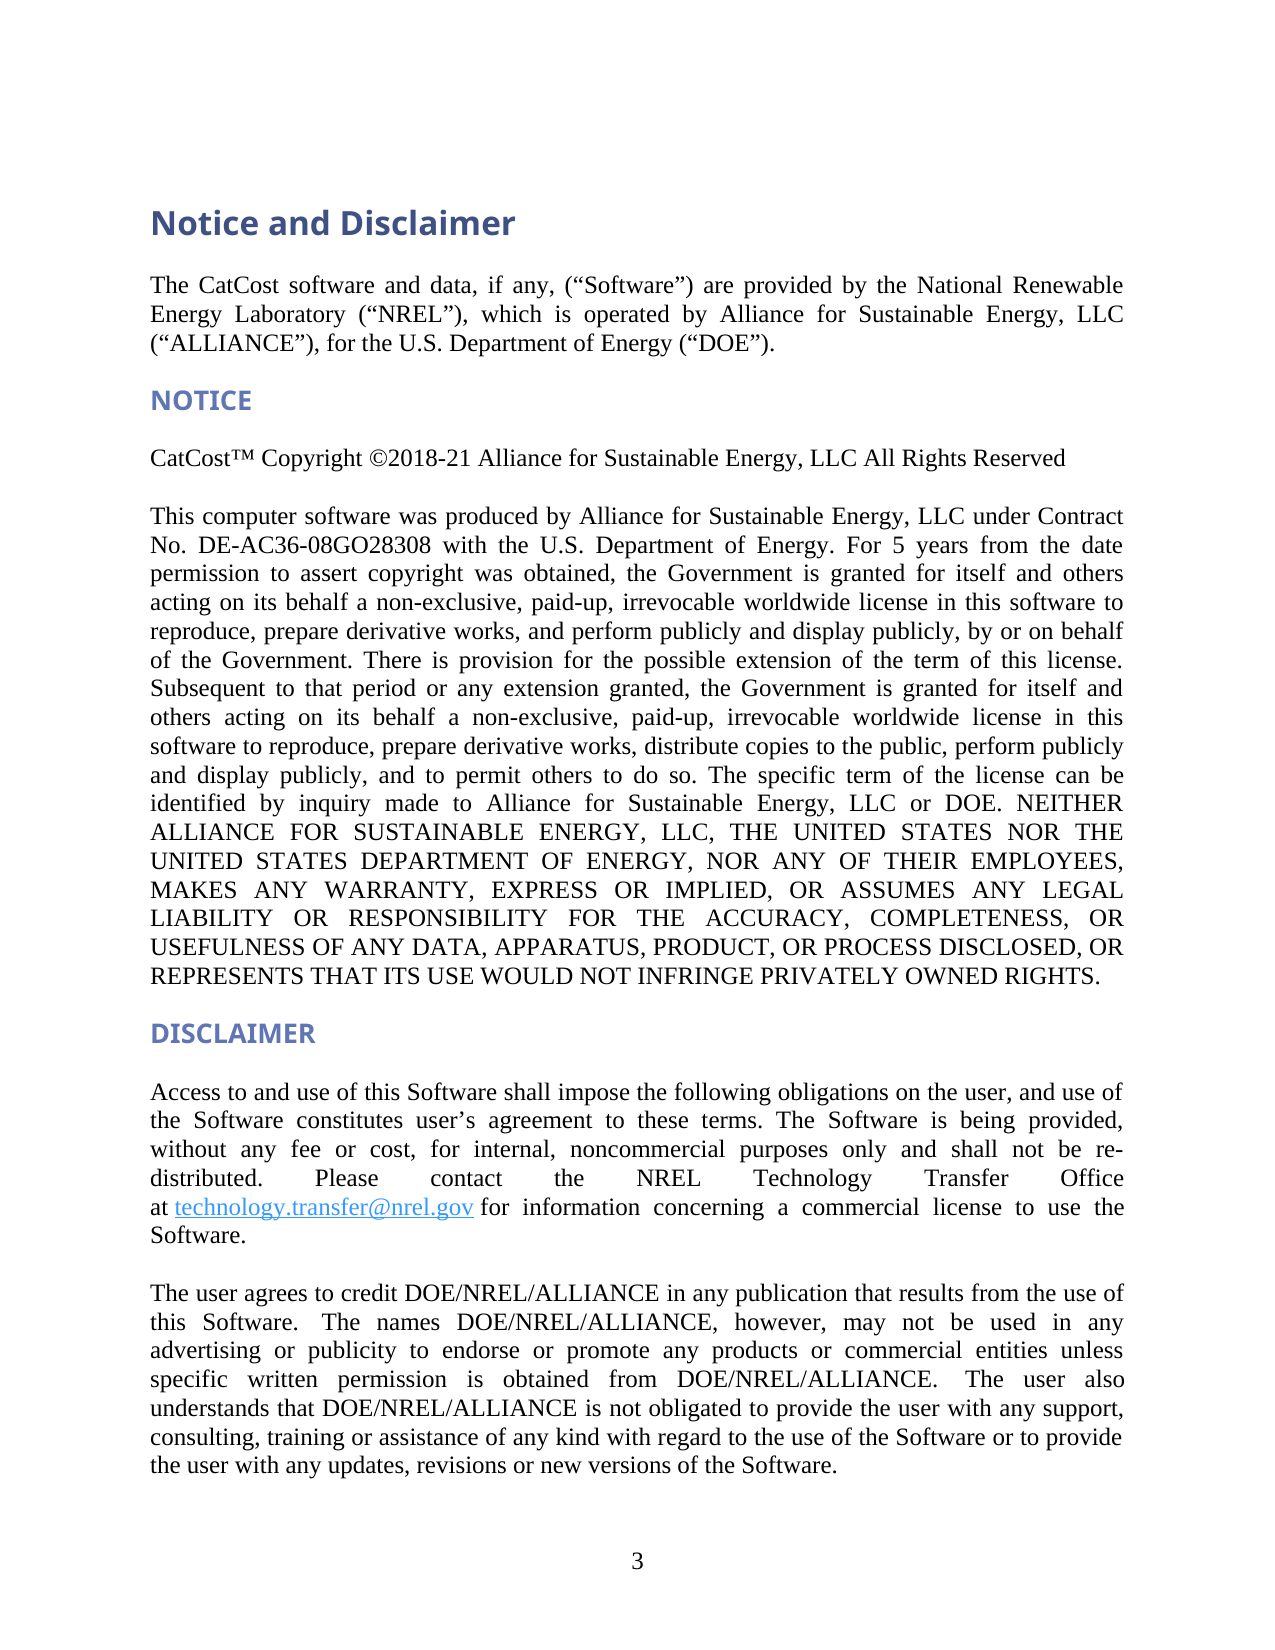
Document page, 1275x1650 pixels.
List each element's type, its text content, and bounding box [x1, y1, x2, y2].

subtitle NOTICE [150, 382, 1125, 418]
text The CatCost software and data, if any, (“Software”) are provided by the National Renewable Energy Laboratory (“NREL”), which is operated by Alliance for Sustainable Energy, LLC (“ALLIANCE”), for the U.S. Department of Energy (“DOE”). [150, 270, 1125, 357]
subtitle DISCLAIMER [150, 1015, 1125, 1052]
subtitle Notice and Disclaimer [150, 200, 1125, 245]
text Access to and use of this Software shall impose the following obligations on the user, and use of the Software constitutes user’s agreement to these terms. The Software is being provided, without any fee or cost, for internal, noncommercial purposes only and shall not be re-distributed. Please contact the NREL Technology Transfer Office at technology.transfer@nrel.gov for information concerning a commercial license to use the Software. [150, 1077, 1125, 1249]
text CatCost™ Copyright ©2018-21 Alliance for Sustainable Energy, LLC All Rights Reserved [150, 443, 1125, 472]
text The user agrees to credit DOE/NREL/ALLIANCE in any publication that results from the use of this Software. The names DOE/NREL/ALLIANCE, however, may not be used in any advertising or publicity to endorse or promote any products or commercial entities unless specific written permission is obtained from DOE/NREL/ALLIANCE. The user also understands that DOE/NREL/ALLIANCE is not obligated to provide the user with any support, consulting, training or assistance of any kind with regard to the use of the Software or to provide the user with any updates, revisions or new versions of the Software. [150, 1278, 1125, 1479]
text This computer software was produced by Alliance for Sustainable Energy, LLC under Contract No. DE-AC36-08GO28308 with the U.S. Department of Energy. For 5 years from the date permission to assert copyright was obtained, the Government is granted for itself and others acting on its behalf a non-exclusive, paid-up, irrevocable worldwide license in this software to reproduce, prepare derivative works, and perform publicly and display publicly, by or on behalf of the Government. There is provision for the possible extension of the term of this license. Subsequent to that period or any extension granted, the Government is granted for itself and others acting on its behalf a non-exclusive, paid-up, irrevocable worldwide license in this software to reproduce, prepare derivative works, distribute copies to the public, perform publicly and display publicly, and to permit others to do so. The specific term of the license can be identified by inquiry made to Alliance for Sustainable Energy, LLC or DOE. NEITHER ALLIANCE FOR SUSTAINABLE ENERGY, LLC, THE UNITED STATES NOR THE UNITED STATES DEPARTMENT OF ENERGY, NOR ANY OF THEIR EMPLOYEES, MAKES ANY WARRANTY, EXPRESS OR IMPLIED, OR ASSUMES ANY LEGAL LIABILITY OR RESPONSIBILITY FOR THE ACCURACY, COMPLETENESS, OR USEFULNESS OF ANY DATA, APPARATUS, PRODUCT, OR PROCESS DISCLOSED, OR REPRESENTS THAT ITS USE WOULD NOT INFRINGE PRIVATELY OWNED RIGHTS. [150, 501, 1125, 990]
